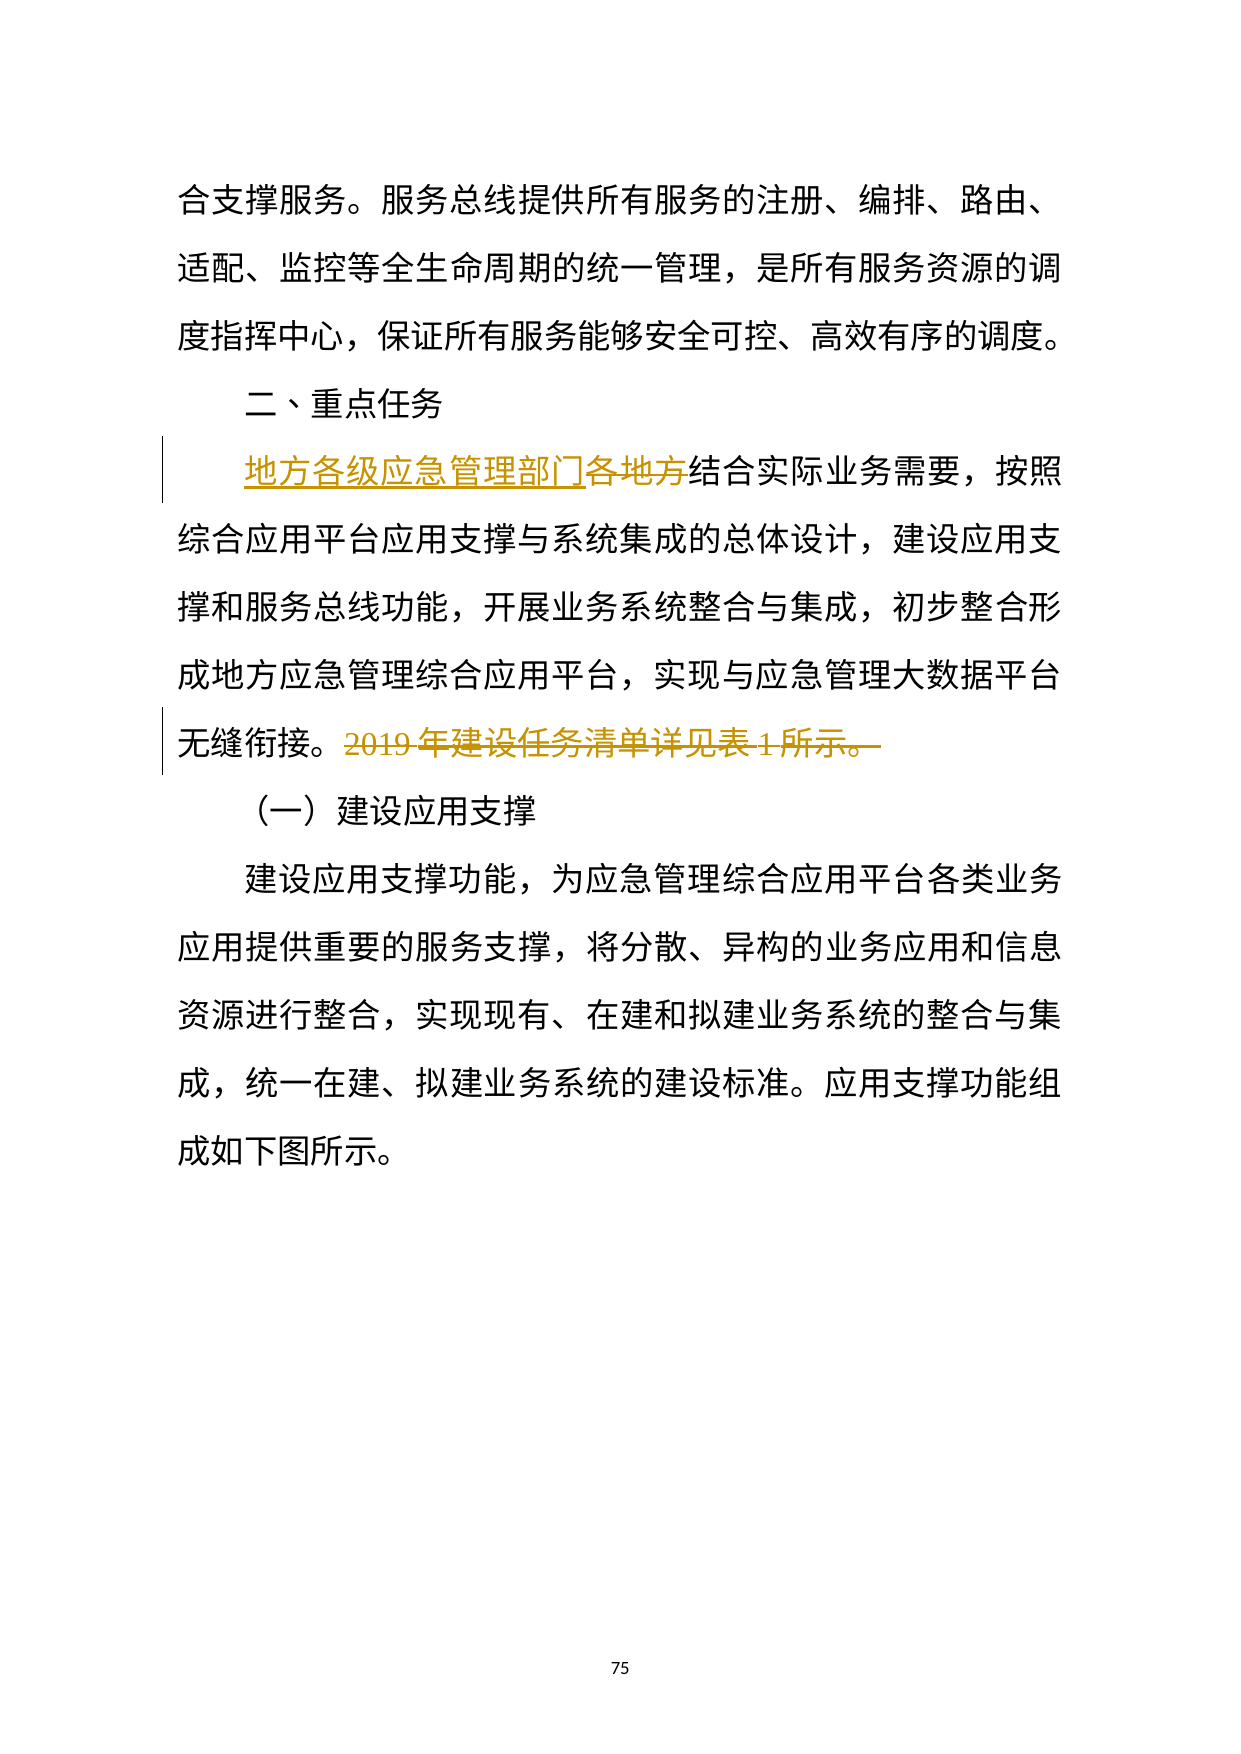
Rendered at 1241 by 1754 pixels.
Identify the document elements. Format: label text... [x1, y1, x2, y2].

text 结合实际业务需要，按照综合应用平台应用支撑与系统集成的总体设计，建设应用支撑和服务总线功能，开展业务系统整合与集成，初步整合形成地方应急管理综合应用平台，实现与应急管理大数据平台无缝衔接。 [177, 436, 1063, 775]
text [177, 164, 1063, 368]
subtitle 二、重点任务 [244, 368, 1063, 436]
text （一）建设应用支撑 [236, 775, 1063, 843]
text 建设应用支撑功能，为应急管理综合应用平台各类业务应用提供重要的服务支撑，将分散、异构的业务应用和信息资源进行整合，实现现有、在建和拟建业务系统的整合与集成，统一在建、拟建业务系统的建设标准。应用支撑功能组成如下图所示。 [177, 843, 1063, 1183]
